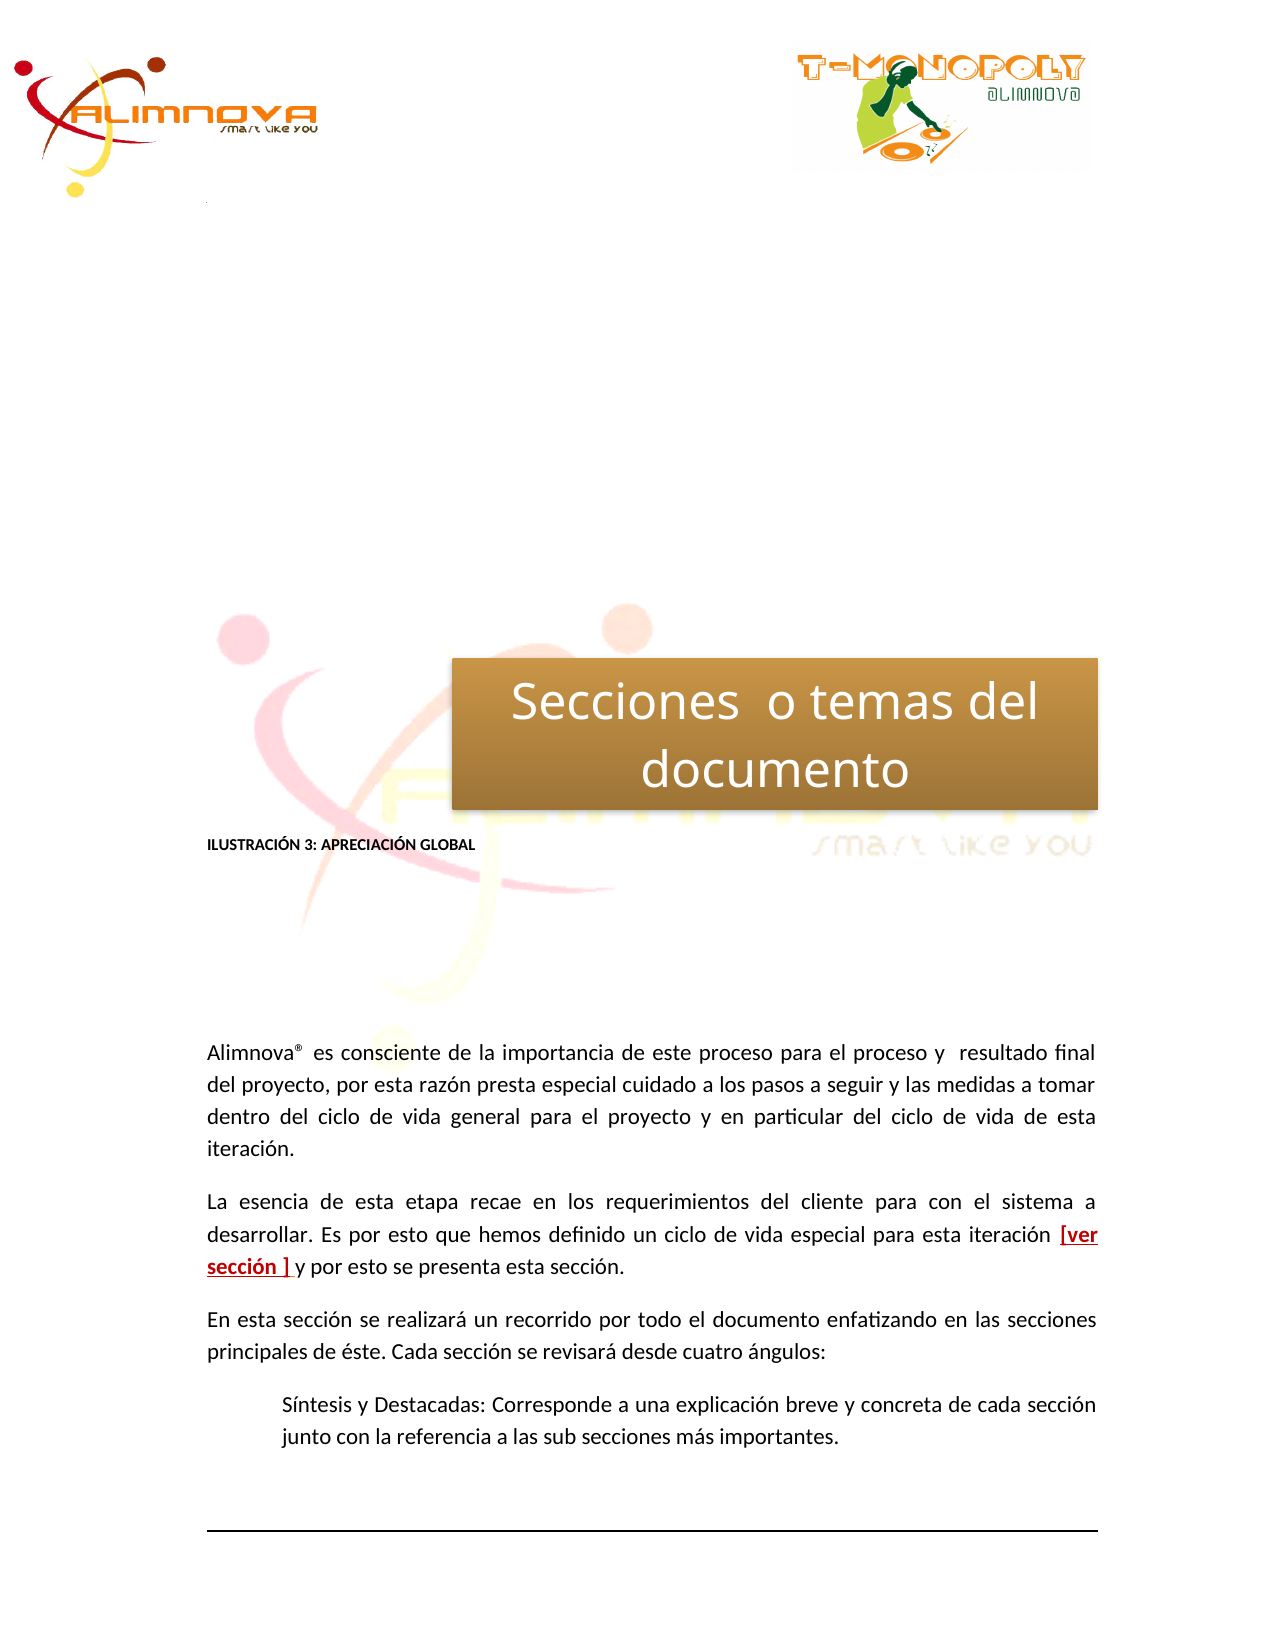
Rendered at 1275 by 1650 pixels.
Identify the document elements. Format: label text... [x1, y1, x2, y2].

picture [792, 40, 1093, 173]
list Síntesis y Destacadas: Corresponde a una explicación breve y concreta de cada sección junto con la referencia a las sub secciones más importantes. [282, 1390, 1098, 1450]
text En esta sección se realizará un recorrido por todo el documento enfatizando en las secciones principales de éste. Cada sección se revisará desde cuatro ángulos: [207, 1305, 1098, 1365]
text Alimnova® es consciente de la importancia de este proceso para el proceso y resultado final del proyecto, por esta razón presta especial cuidado a los pasos a seguir y las medidas a tomar dentro del ciclo de vida general para el proyecto y en particular del ciclo de vida de esta iteración. [207, 1038, 1098, 1162]
picture [10, 55, 319, 199]
